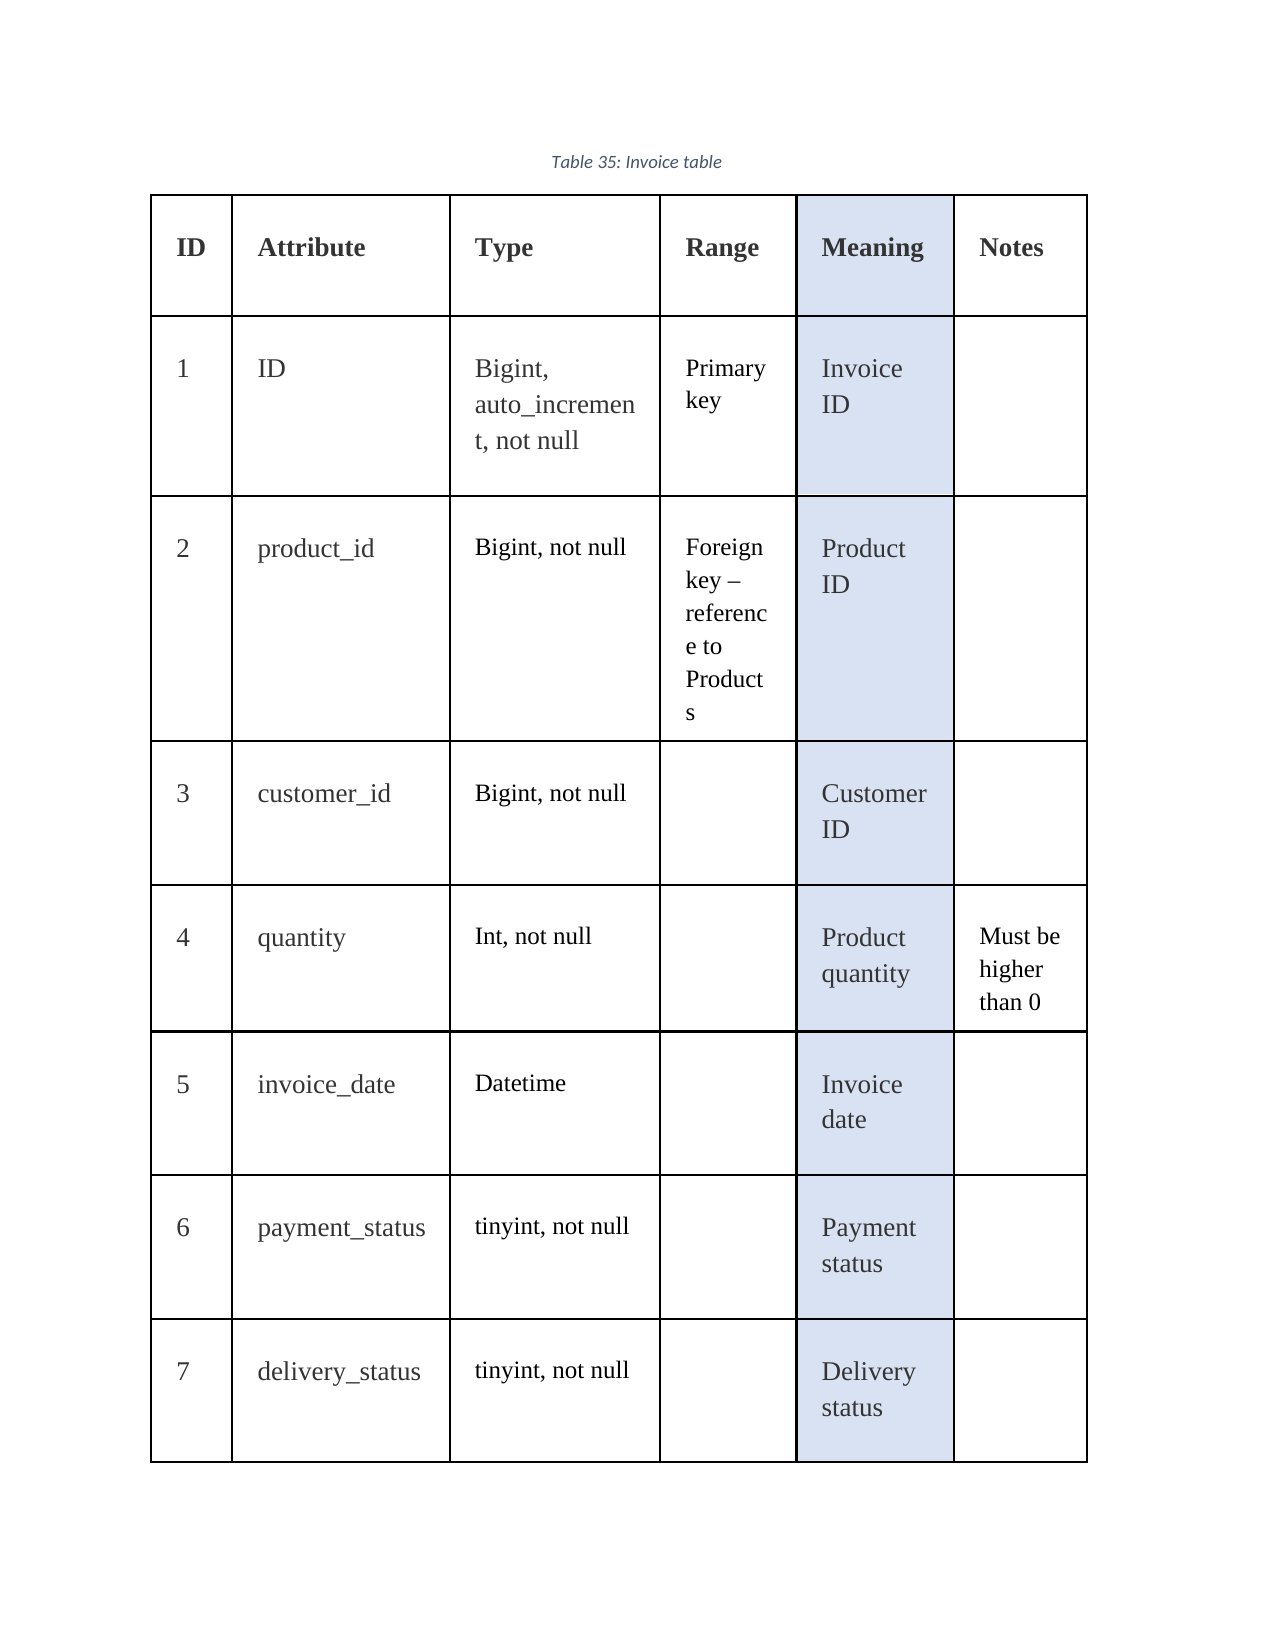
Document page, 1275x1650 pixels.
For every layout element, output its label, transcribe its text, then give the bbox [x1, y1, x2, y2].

table_cell Invoice date [798, 1033, 953, 1174]
table_cell [661, 742, 795, 884]
table_cell [955, 1176, 1086, 1318]
text Table 35: Invoice table [150, 150, 1125, 173]
table_cell customer_id [233, 742, 449, 884]
table_cell Bigint, not null [451, 742, 659, 884]
table_cell Invoice ID [798, 317, 953, 494]
table_cell 7 [152, 1320, 231, 1461]
table_cell [955, 497, 1086, 740]
table_cell Foreign key – reference to Products [661, 497, 795, 740]
table_cell delivery_status [233, 1320, 449, 1461]
table_cell Delivery status [798, 1320, 953, 1461]
table_header Range [661, 196, 795, 315]
table_header Attribute [233, 196, 449, 315]
table_header Notes [955, 196, 1086, 315]
table_cell Payment status [798, 1176, 953, 1318]
table_header ID [152, 196, 231, 315]
table_cell [661, 1033, 795, 1174]
table_cell Datetime [451, 1033, 659, 1174]
table_cell Int, not null [451, 886, 659, 1030]
table_cell 5 [152, 1033, 231, 1174]
table_cell Customer ID [798, 742, 953, 884]
table_cell tinyint, not null [451, 1320, 659, 1461]
table_cell [955, 1033, 1086, 1174]
table_cell quantity [233, 886, 449, 1030]
table_cell 4 [152, 886, 231, 1030]
table_cell [955, 317, 1086, 494]
table_cell [661, 1176, 795, 1318]
table_header Meaning [798, 196, 953, 315]
table_cell Product quantity [798, 886, 953, 1030]
table_cell [661, 886, 795, 1030]
table_cell [661, 1320, 795, 1461]
table_cell Primary key [661, 317, 795, 494]
table_cell Bigint, auto_increment, not null [451, 317, 659, 494]
table_header Type [451, 196, 659, 315]
table_cell invoice_date [233, 1033, 449, 1174]
table_cell 1 [152, 317, 231, 494]
table_cell product_id [233, 497, 449, 740]
table_cell ID [233, 317, 449, 494]
table_cell Must be higher than 0 [955, 886, 1086, 1030]
table_cell tinyint, not null [451, 1176, 659, 1318]
table_cell Product ID [798, 497, 953, 740]
table_cell [955, 1320, 1086, 1461]
table_cell 6 [152, 1176, 231, 1318]
table_cell 2 [152, 497, 231, 740]
table_cell payment_status [233, 1176, 449, 1318]
table_cell 3 [152, 742, 231, 884]
table_cell [955, 742, 1086, 884]
table_cell Bigint, not null [451, 497, 659, 740]
